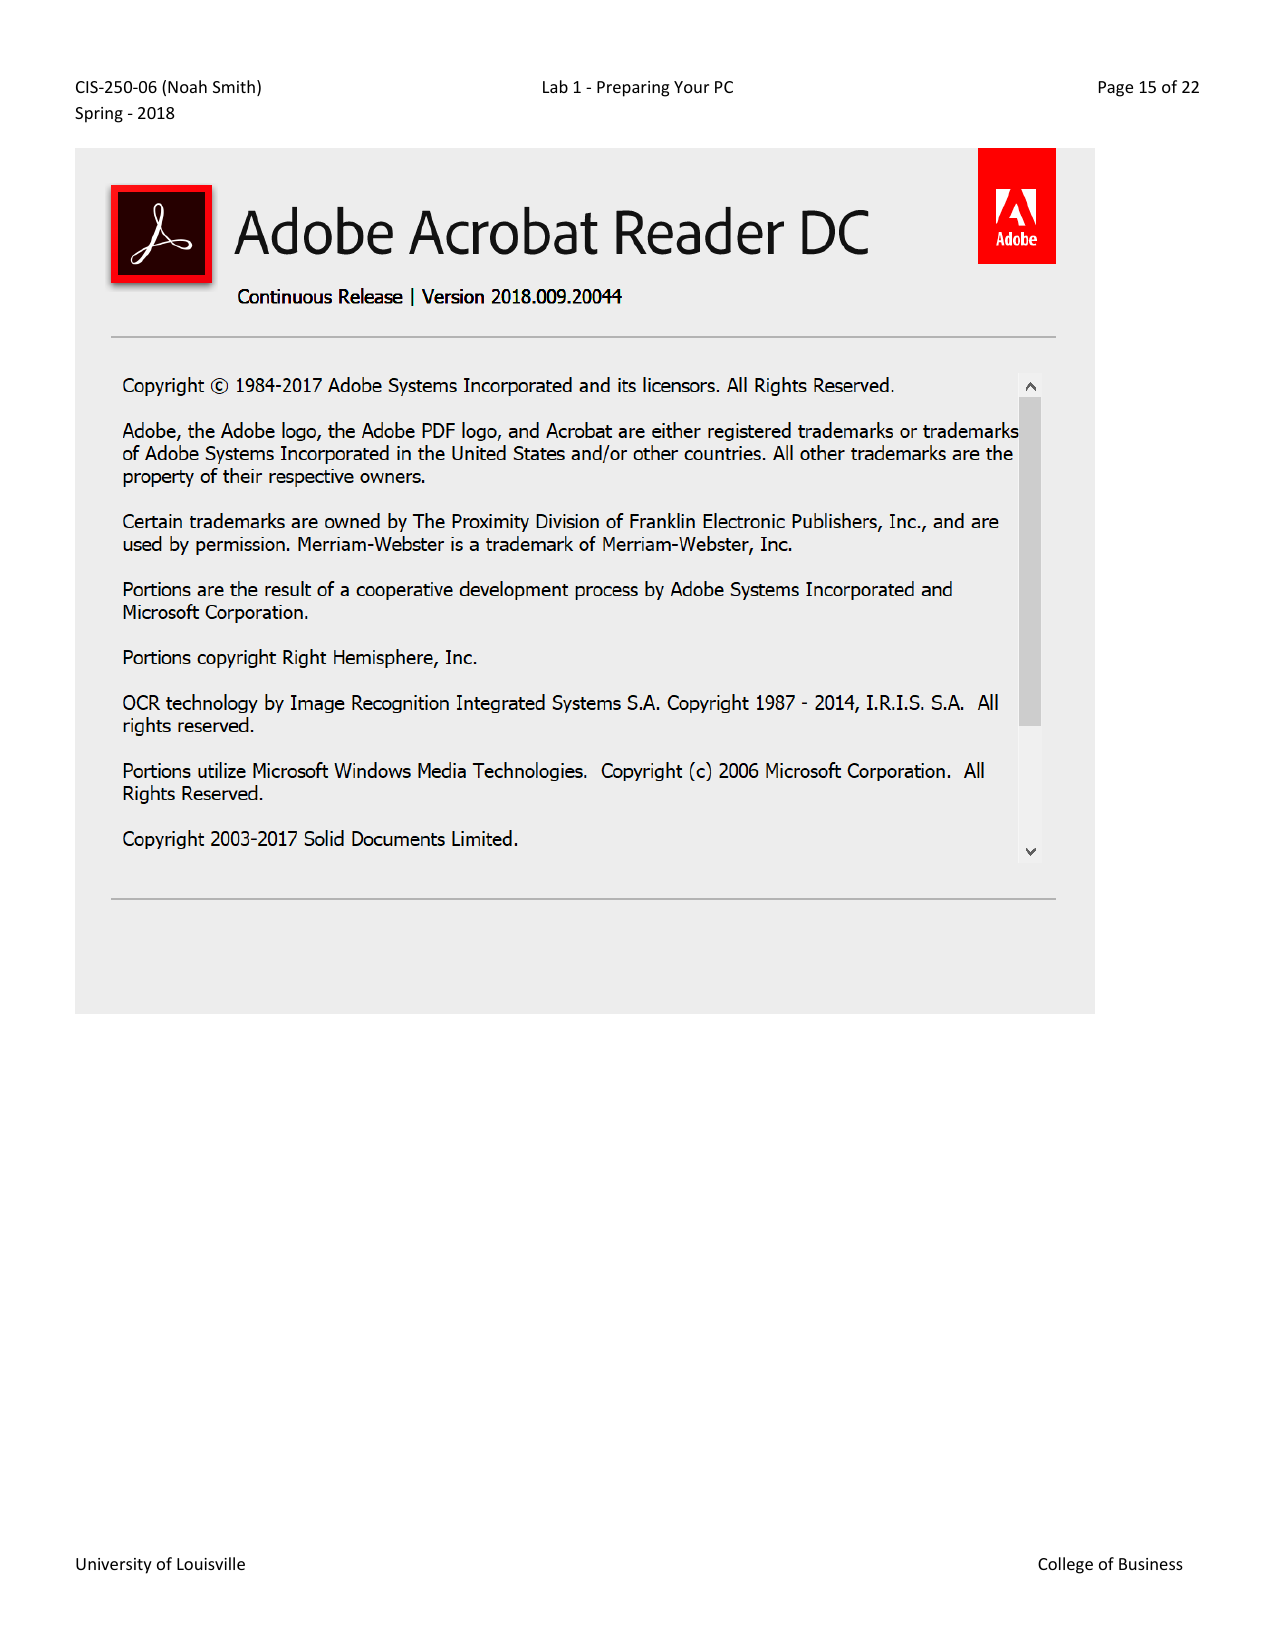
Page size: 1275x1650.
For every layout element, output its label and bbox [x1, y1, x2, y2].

picture [75, 148, 1095, 1014]
